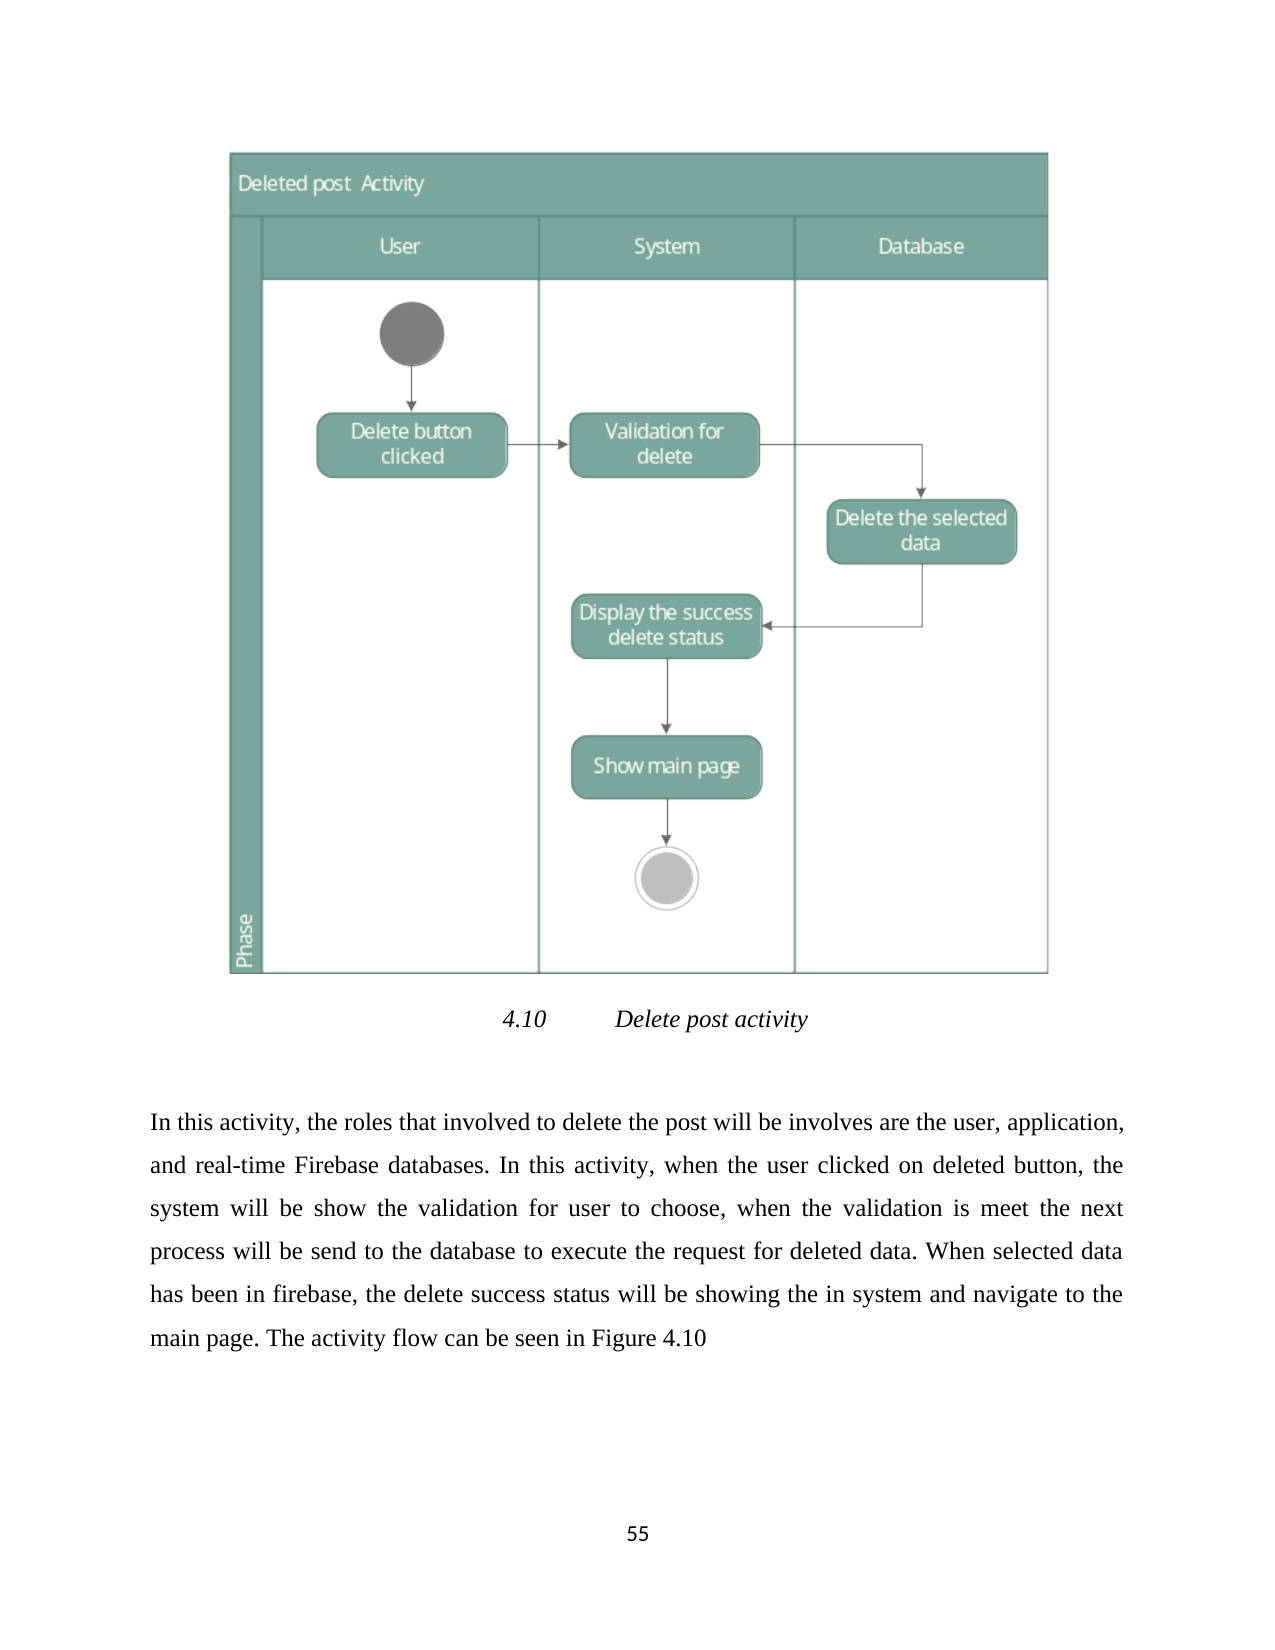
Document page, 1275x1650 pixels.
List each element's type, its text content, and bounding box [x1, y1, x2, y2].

text In this activity, the roles that involved to delete the post will be involves are the user, application, and real-time Firebase databases. In this activity, when the user clicked on deleted button, the system will be show the validation for user to choose, when the validation is meet the next process will be send to the database to execute the request for deleted data. When selected data has been in firebase, the delete success status will be showing the in system and navigate to the main page. The activity flow can be seen in Figure 4.10 [150, 1107, 1125, 1351]
list Delete post activity [187, 1004, 1125, 1033]
